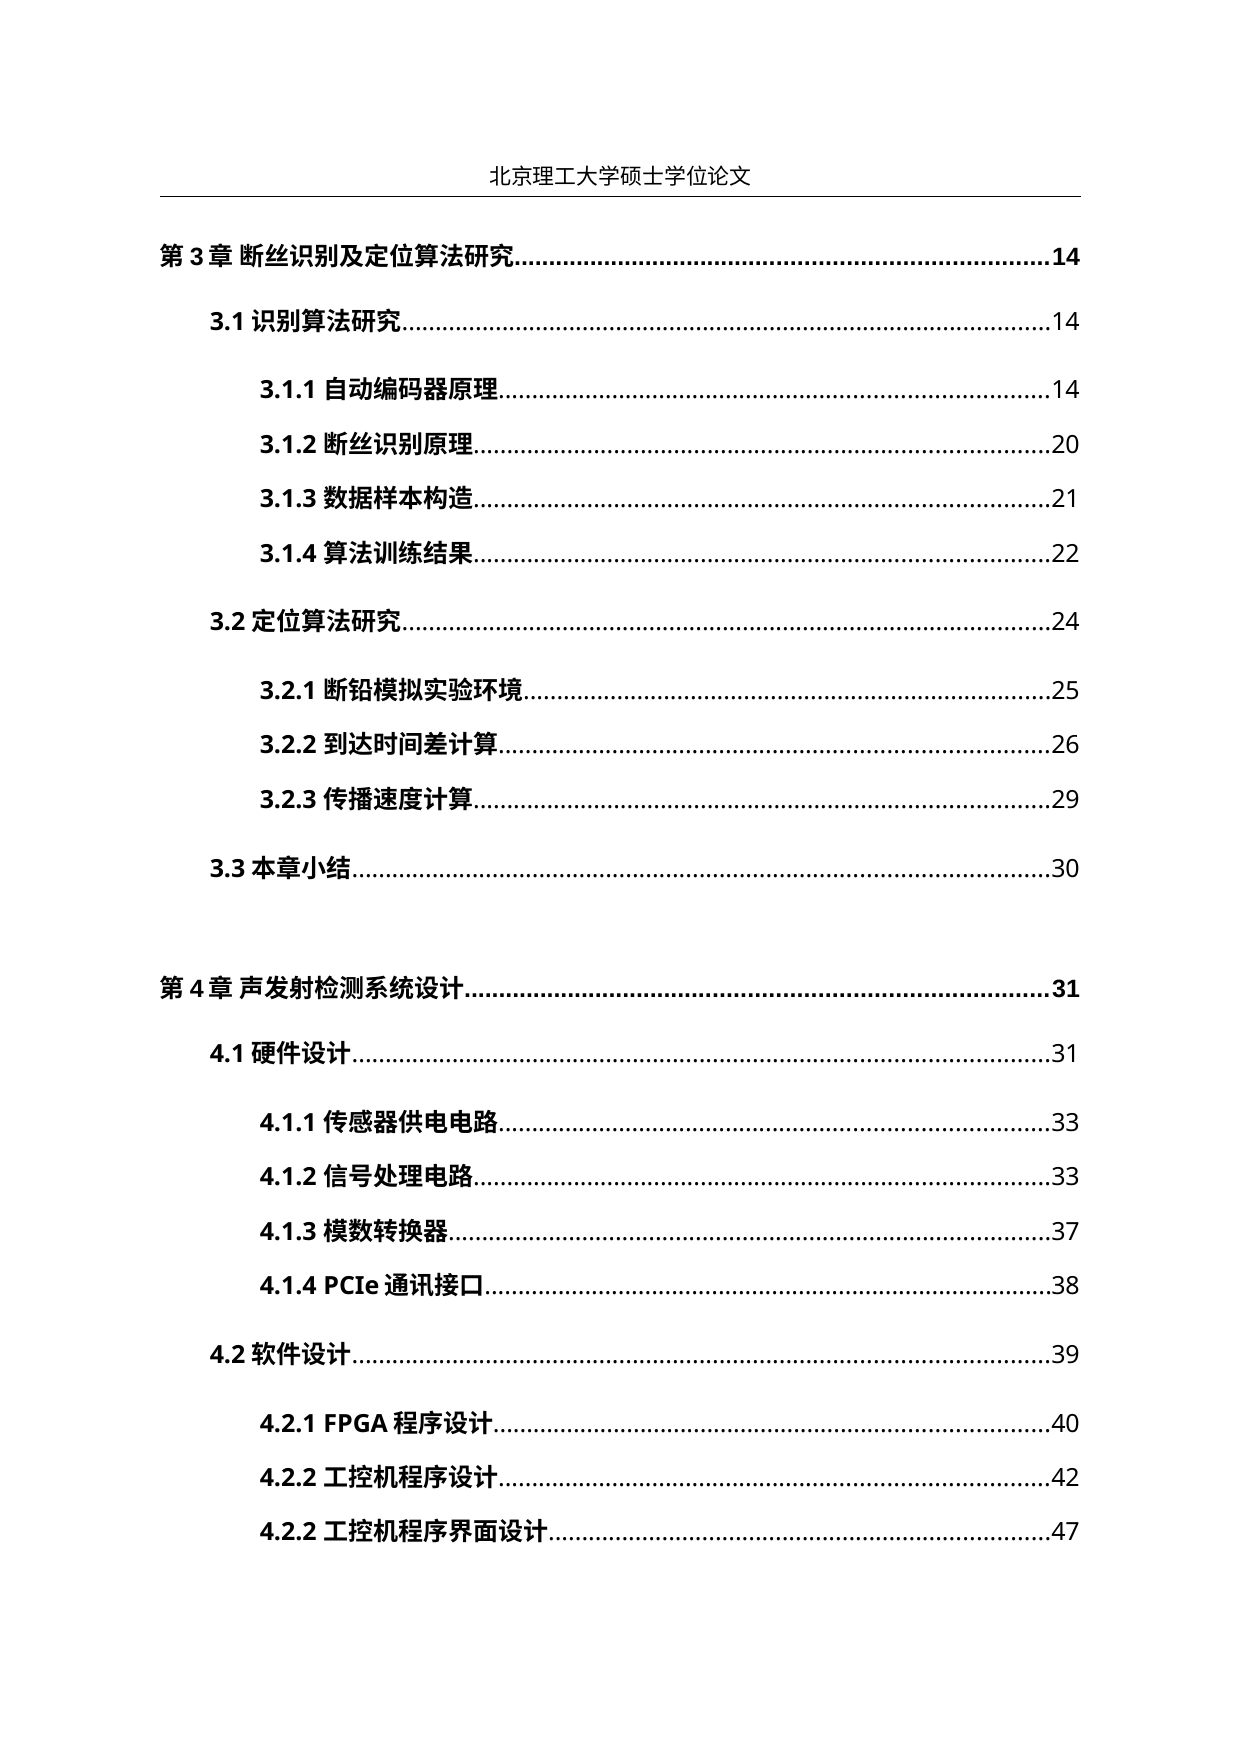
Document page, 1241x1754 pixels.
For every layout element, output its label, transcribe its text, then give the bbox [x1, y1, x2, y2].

text 3.1.2 断丝识别原理 20 [159, 424, 1081, 461]
text 3.3 本章小结 30 [159, 834, 1081, 899]
text 3.2 定位算法研究 24 [159, 587, 1081, 652]
text 4.1.2 信号处理电路 33 [159, 1157, 1081, 1193]
text 4.2 软件设计 39 [159, 1320, 1081, 1385]
text 4.2.2 工控机程序界面设计 47 [159, 1512, 1081, 1548]
text 第4章 声发射检测系统设计 31 [159, 954, 1081, 1019]
text 4.2.1 FPGA程序设计 40 [159, 1403, 1081, 1439]
text 第3章 断丝识别及定位算法研究 14 [159, 222, 1081, 287]
text 3.1 识别算法研究 14 [159, 287, 1081, 352]
text 4.1.3 模数转换器 37 [159, 1211, 1081, 1247]
text 4.1.4 PCIe通讯接口 38 [159, 1266, 1081, 1302]
text 3.1.3 数据样本构造 21 [159, 479, 1081, 515]
text 3.2.3 传播速度计算 29 [159, 779, 1081, 816]
text 3.2.1 断铅模拟实验环境 25 [159, 671, 1081, 707]
text 4.1 硬件设计 31 [159, 1019, 1081, 1084]
text 3.2.2 到达时间差计算 26 [159, 725, 1081, 761]
text 4.2.2 工控机程序设计 42 [159, 1457, 1081, 1494]
text 3.1.4 算法训练结果 22 [159, 533, 1081, 569]
text 4.1.1 传感器供电电路 33 [159, 1102, 1081, 1139]
text 3.1.1 自动编码器原理 14 [159, 370, 1081, 406]
